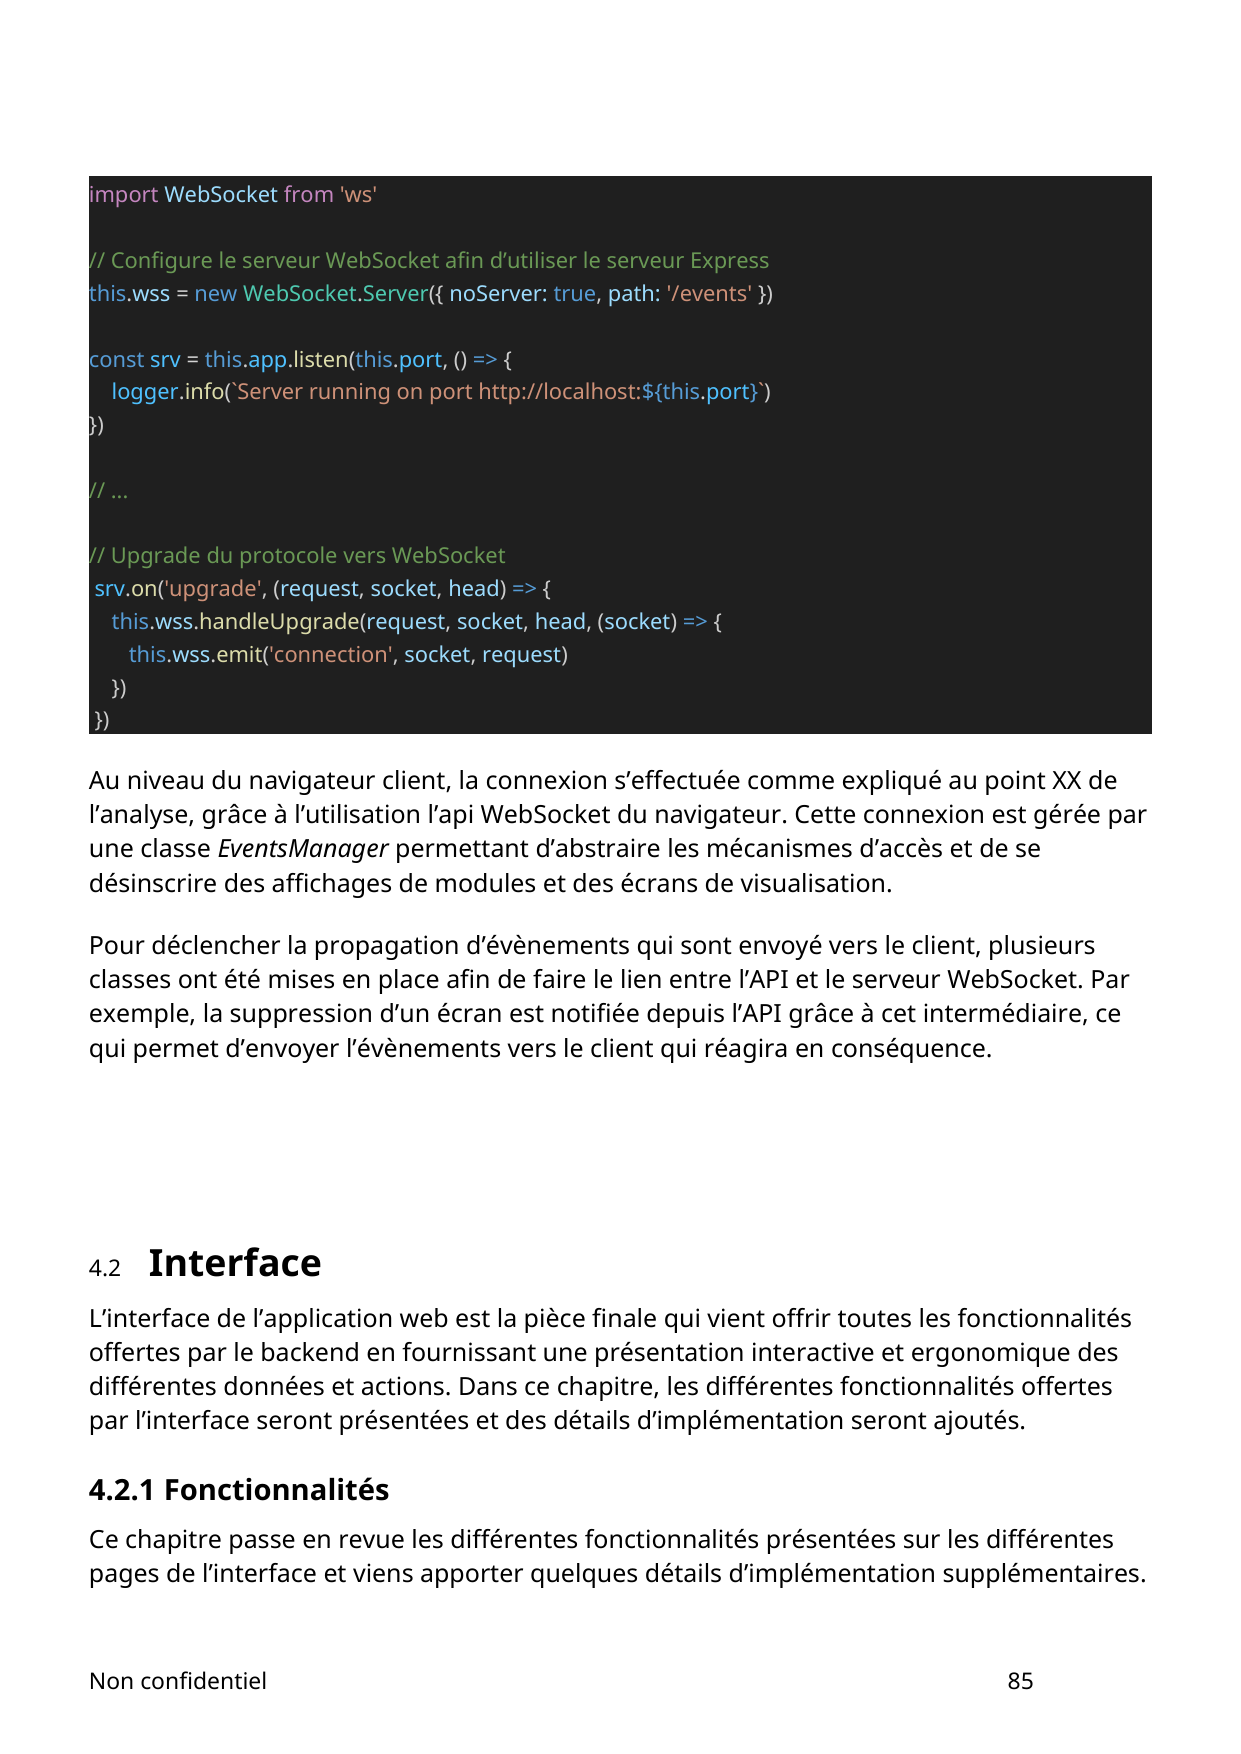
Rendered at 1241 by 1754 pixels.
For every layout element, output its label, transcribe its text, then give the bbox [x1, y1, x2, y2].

text // ... [89, 472, 1152, 504]
text }) [89, 406, 1152, 439]
text Ce chapitre passe en revue les différentes fonctionnalités présentées sur les différentes pages de l’interface et viens apporter quelques détails d’implémentation supplémentaires. [89, 1522, 1152, 1590]
text }) [89, 669, 1152, 701]
text L’interface de l’application web est la pièce finale qui vient offrir toutes les fonctionnalités offertes par le backend en fournissant une présentation interactive et ergonomique des différentes données et actions. Dans ce chapitre, les différentes fonctionnalités offertes par l’interface seront présentées et des détails d’implémentation seront ajoutés. [89, 1300, 1152, 1437]
text this.wss.handleUpgrade(request, socket, head, (socket) => { [89, 603, 1152, 636]
text const srv = this.app.listen(this.port, () => { [89, 341, 1152, 373]
text srv.on('upgrade', (request, socket, head) => { [89, 570, 1152, 603]
text import WebSocket from 'ws' [89, 176, 1152, 209]
text this.wss.emit('connection', socket, request) [89, 636, 1152, 669]
text logger.info(`Server running on port http://localhost:${this.port}`) [89, 373, 1152, 406]
subtitle Fonctionnalités [89, 1469, 1152, 1509]
text // Configure le serveur WebSocket afin d’utiliser le serveur Express [89, 242, 1152, 275]
text // Upgrade du protocole vers WebSocket [89, 537, 1152, 570]
text Au niveau du navigateur client, la connexion s’effectuée comme expliqué au point XX de l’analyse, grâce à l’utilisation l’api WebSocket du navigateur. Cette connexion est gérée par une classe EventsManager permettant d’abstraire les mécanismes d’accès et de se désinscrire des affichages de modules et des écrans de visualisation. [89, 763, 1152, 899]
text this.wss = new WebSocket.Server({ noServer: true, path: '/events' }) [89, 275, 1152, 308]
text Pour déclencher la propagation d’évènements qui sont envoyé vers le client, plusieurs classes ont été mises en place afin de faire le lien entre l’API et le serveur WebSocket. Par exemple, la suppression d’un écran est notifiée depuis l’API grâce à cet intermédiaire, ce qui permet d’envoyer l’évènements vers le client qui réagira en conséquence. [89, 928, 1152, 1064]
text }) [89, 701, 1152, 734]
subtitle Interface [89, 1237, 1152, 1288]
